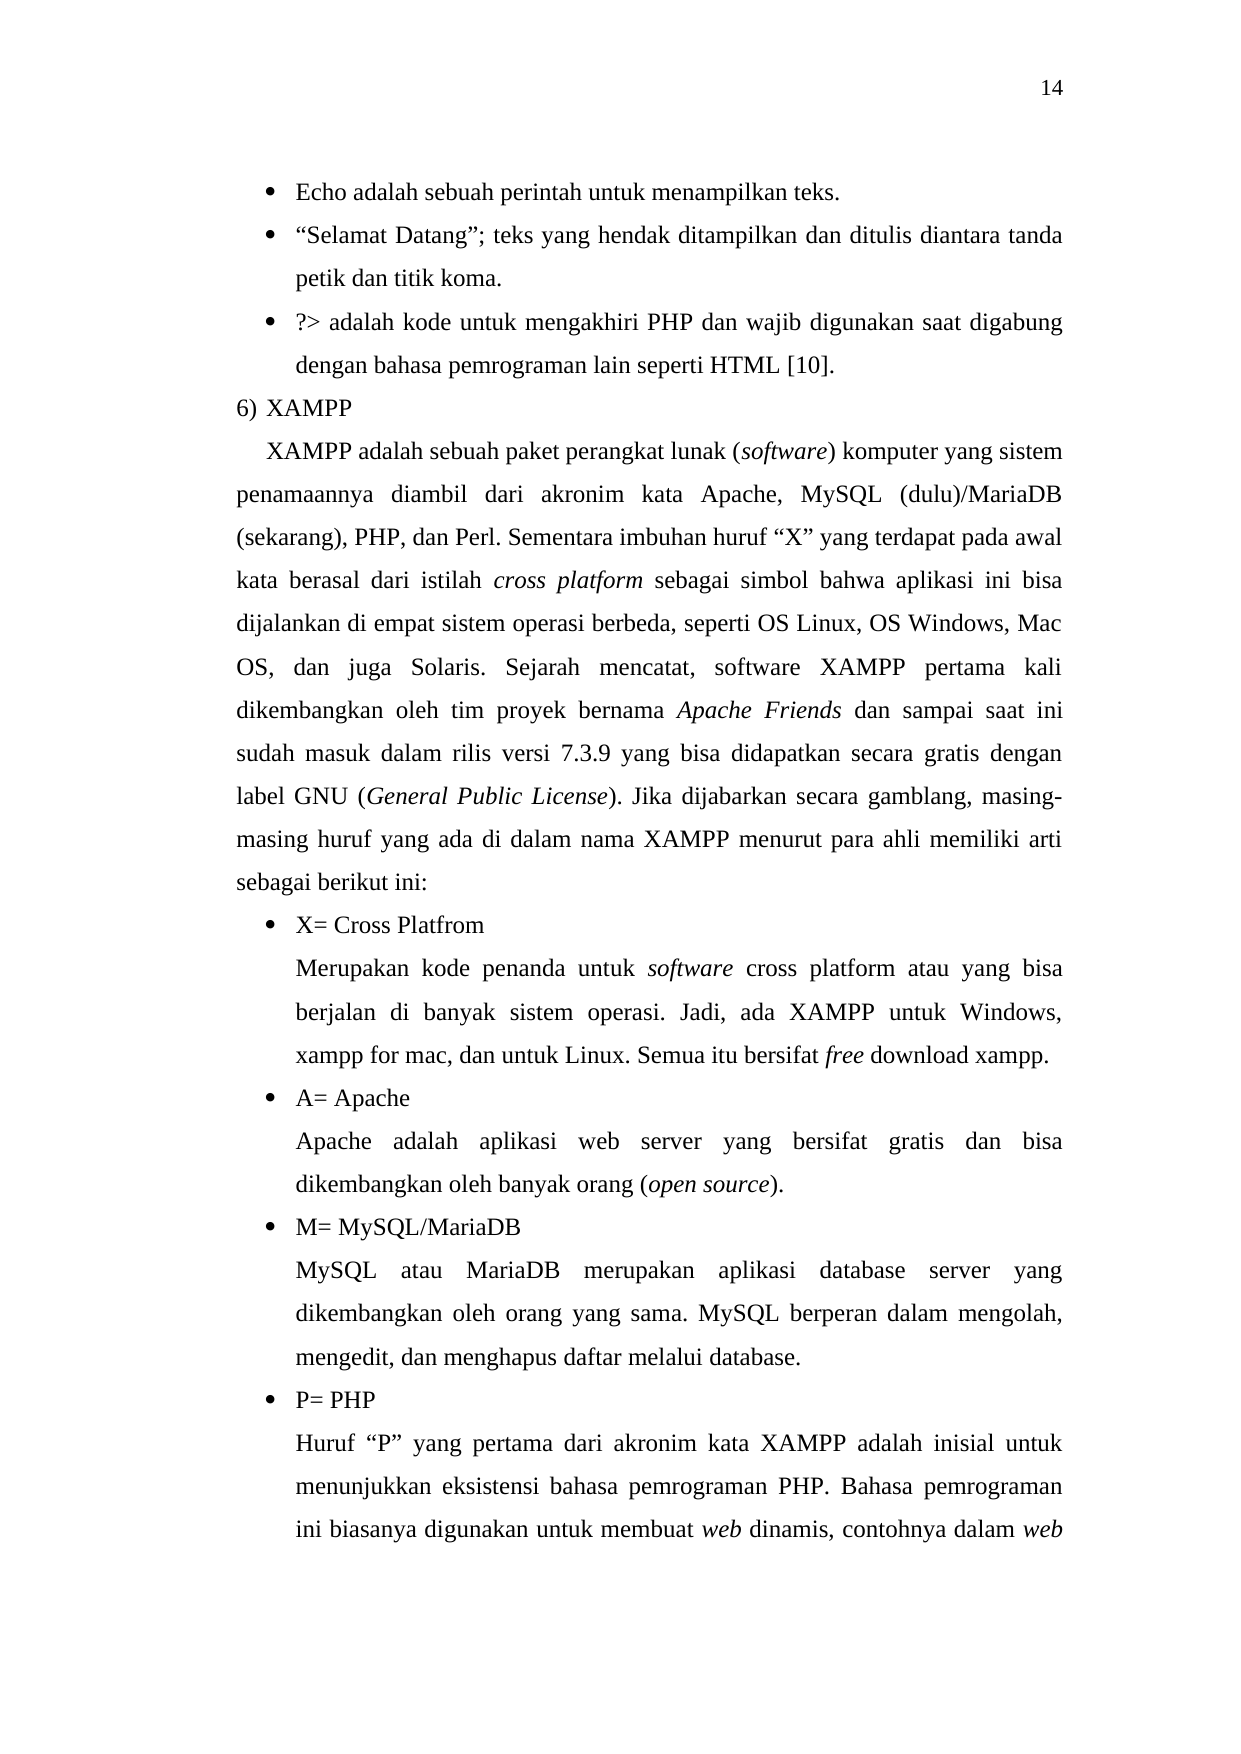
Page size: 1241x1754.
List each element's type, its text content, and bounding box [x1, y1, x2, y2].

list “Selamat Datang”; teks yang hendak ditampilkan dan ditulis diantara tanda petik dan titik koma. [266, 220, 1063, 292]
list XAMPP [236, 393, 1063, 422]
list Apache adalah aplikasi web server yang bersifat gratis dan bisa dikembangkan oleh banyak orang (open source). [295, 1126, 1063, 1198]
list X= Cross Platfrom [266, 910, 1063, 939]
list M= MySQL/MariaDB [266, 1212, 1063, 1241]
list A= Apache [266, 1083, 1063, 1112]
list P= PHP [266, 1385, 1063, 1413]
list Echo adalah sebuah perintah untuk menampilkan teks. [266, 177, 1063, 206]
list MySQL atau MariaDB merupakan aplikasi database server yang dikembangkan oleh orang yang sama. MySQL berperan dalam mengolah, mengedit, dan menghapus daftar melalui database. [295, 1255, 1063, 1370]
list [295, 1428, 1063, 1543]
list ?> adalah kode untuk mengakhiri PHP dan wajib digunakan saat digabung dengan bahasa pemrograman lain seperti HTML. [266, 307, 1063, 378]
list XAMPP adalah sebuah paket perangkat lunak (software) komputer yang sistem penamaannya diambil dari akronim kata Apache, MySQL (dulu)/MariaDB (sekarang), PHP, dan Perl. Sementara imbuhan huruf “X” yang terdapat pada awal kata berasal dari istilah cross platform sebagai simbol bahwa aplikasi ini bisa dijalankan di empat sistem operasi berbeda, seperti OS Linux, OS Windows, Mac OS, dan juga Solaris. Sejarah mencatat, software XAMPP pertama kali dikembangkan oleh tim proyek bernama Apache Friends dan sampai saat ini sudah masuk dalam rilis versi 7.3.9 yang bisa didapatkan secara gratis dengan label GNU (General Public License). Jika dijabarkan secara gamblang, masing-masing huruf yang ada di dalam nama XAMPP menurut para ahli memiliki arti sebagai berikut ini: [236, 436, 1063, 896]
list Merupakan kode penanda untuk software cross platform atau yang bisa berjalan di banyak sistem operasi. Jadi, ada XAMPP untuk Windows, xampp for mac, dan untuk Linux. Semua itu bersifat free download xampp. [295, 953, 1063, 1068]
